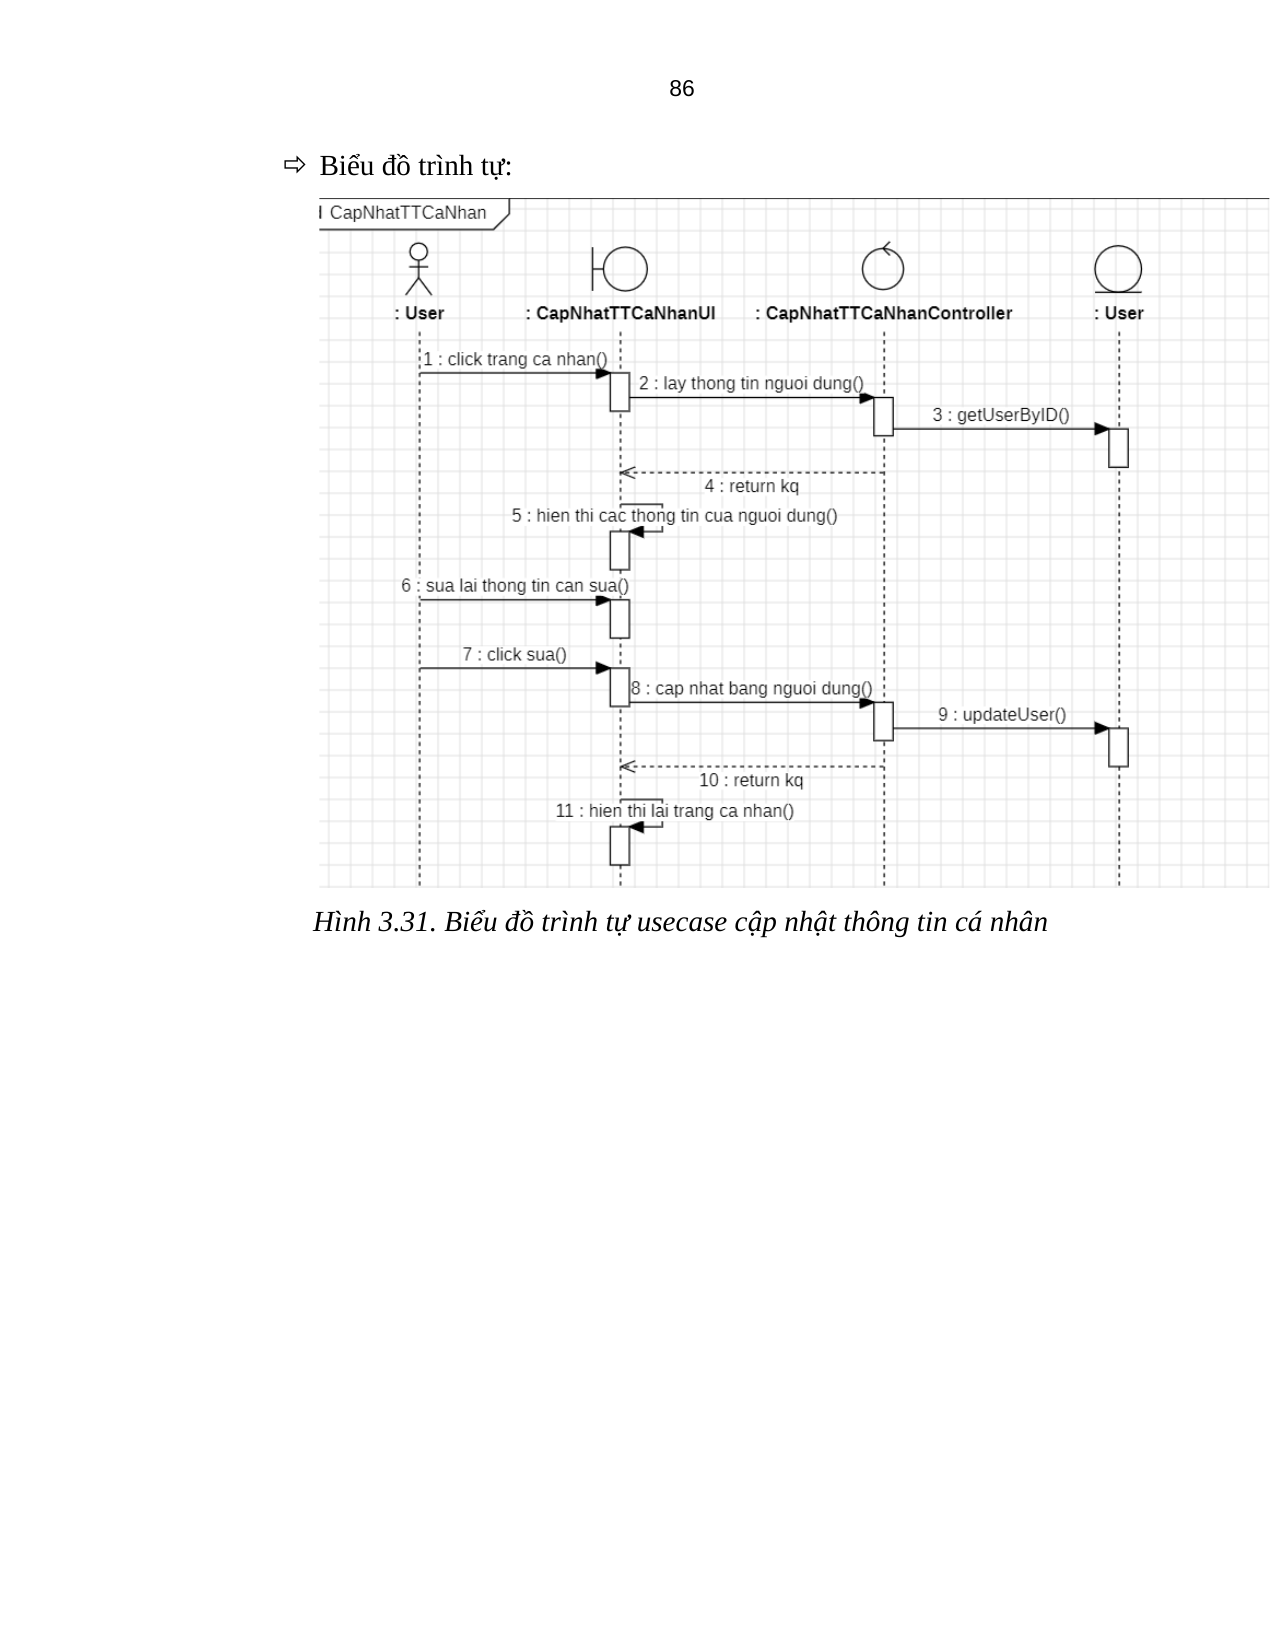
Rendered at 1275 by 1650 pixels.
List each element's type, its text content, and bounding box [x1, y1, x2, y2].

picture [319, 198, 1270, 888]
